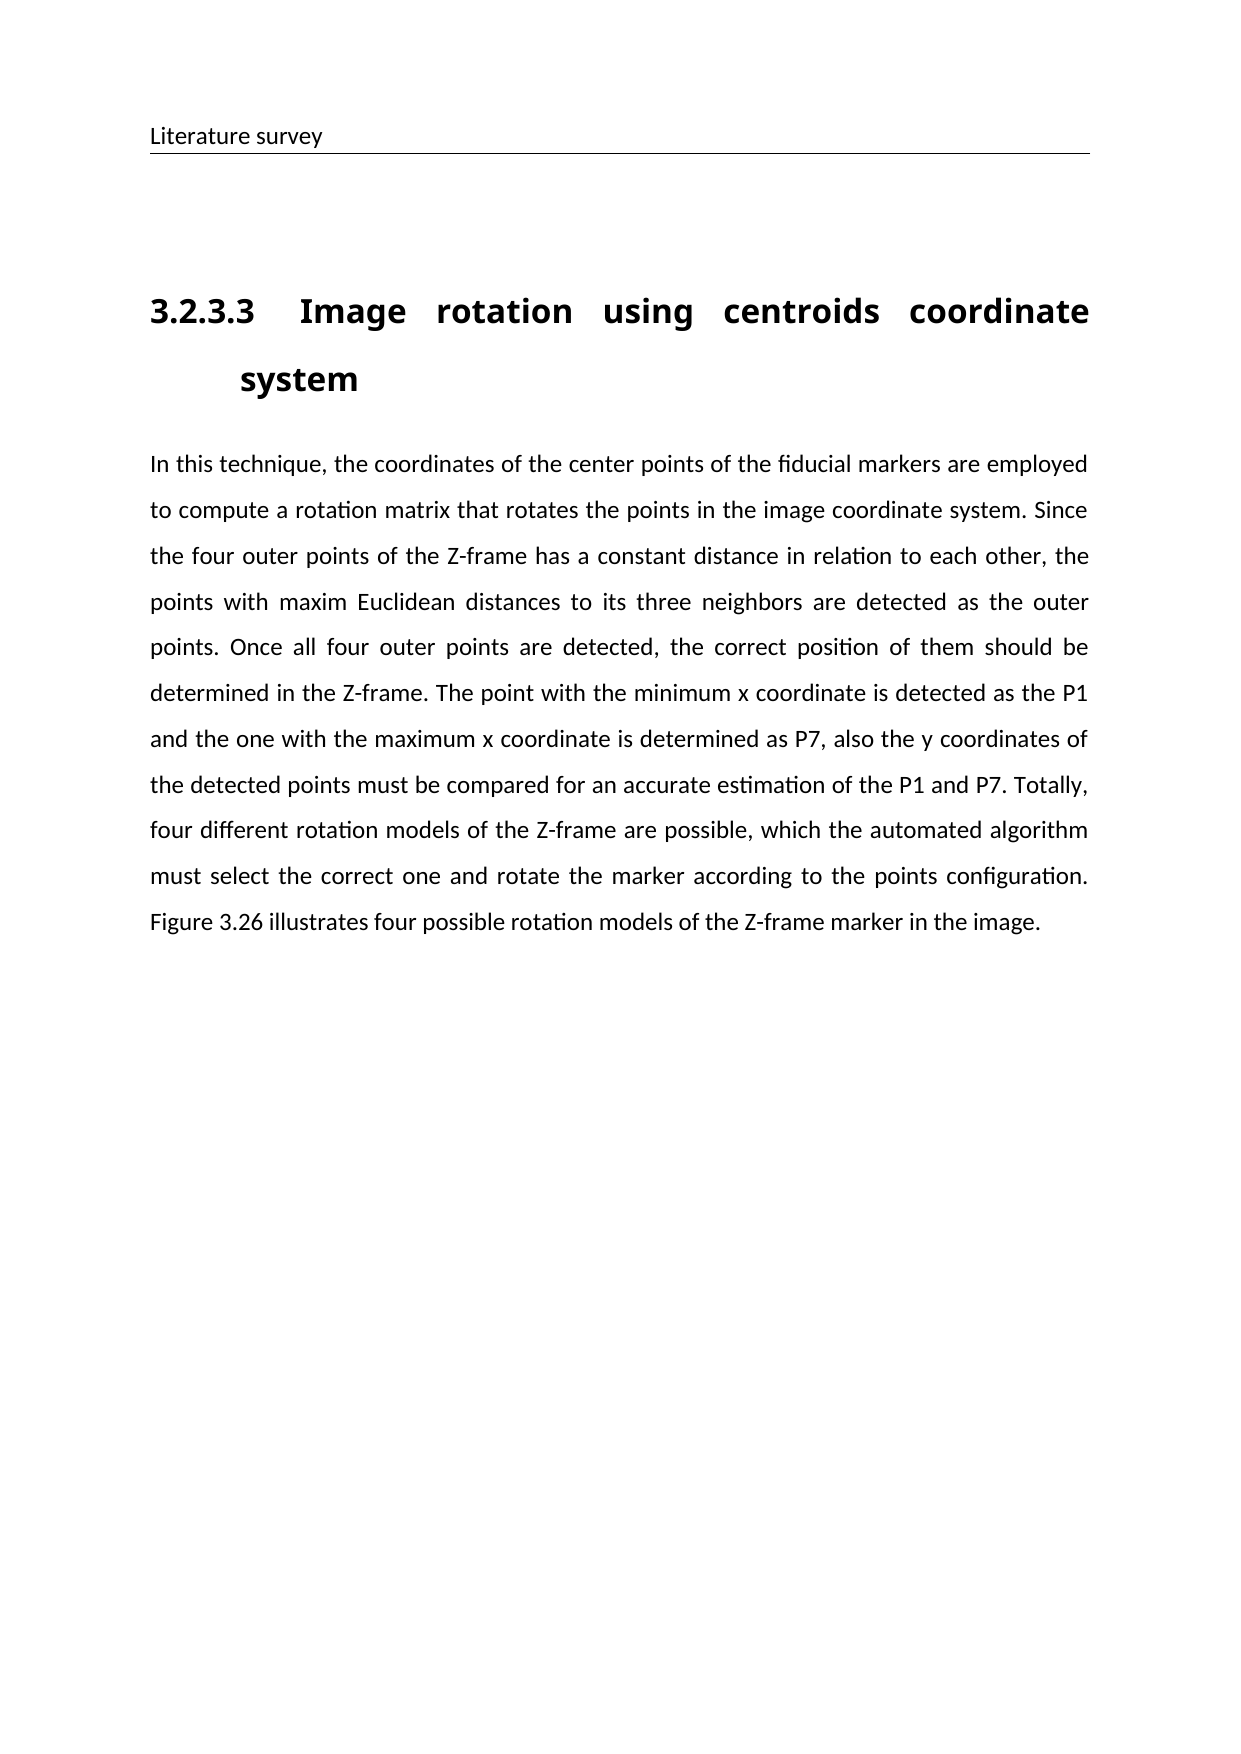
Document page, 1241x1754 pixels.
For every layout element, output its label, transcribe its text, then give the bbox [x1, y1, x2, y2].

text In this technique, the coordinates of the center points of the fiducial markers are employed to compute a rotation matrix that rotates the points in the image coordinate system. Since the four outer points of the Z-frame has a constant distance in relation to each other, the points with maxim Euclidean distances to its three neighbors are detected as the outer points. Once all four outer points are detected, the correct position of them should be determined in the Z-frame. The point with the minimum x coordinate is detected as the P1 and the one with the maximum x coordinate is determined as P7, also the y coordinates of the detected points must be compared for an accurate estimation of the P1 and P7. Totally, four different rotation models of the Z-frame are possible, which the automated algorithm must select the correct one and rotate the marker according to the points configuration. Figure 3.26 illustrates four possible rotation models of the Z-frame marker in the image. [150, 449, 1090, 936]
subtitle Image rotation using centroids coordinate system [150, 287, 1090, 401]
